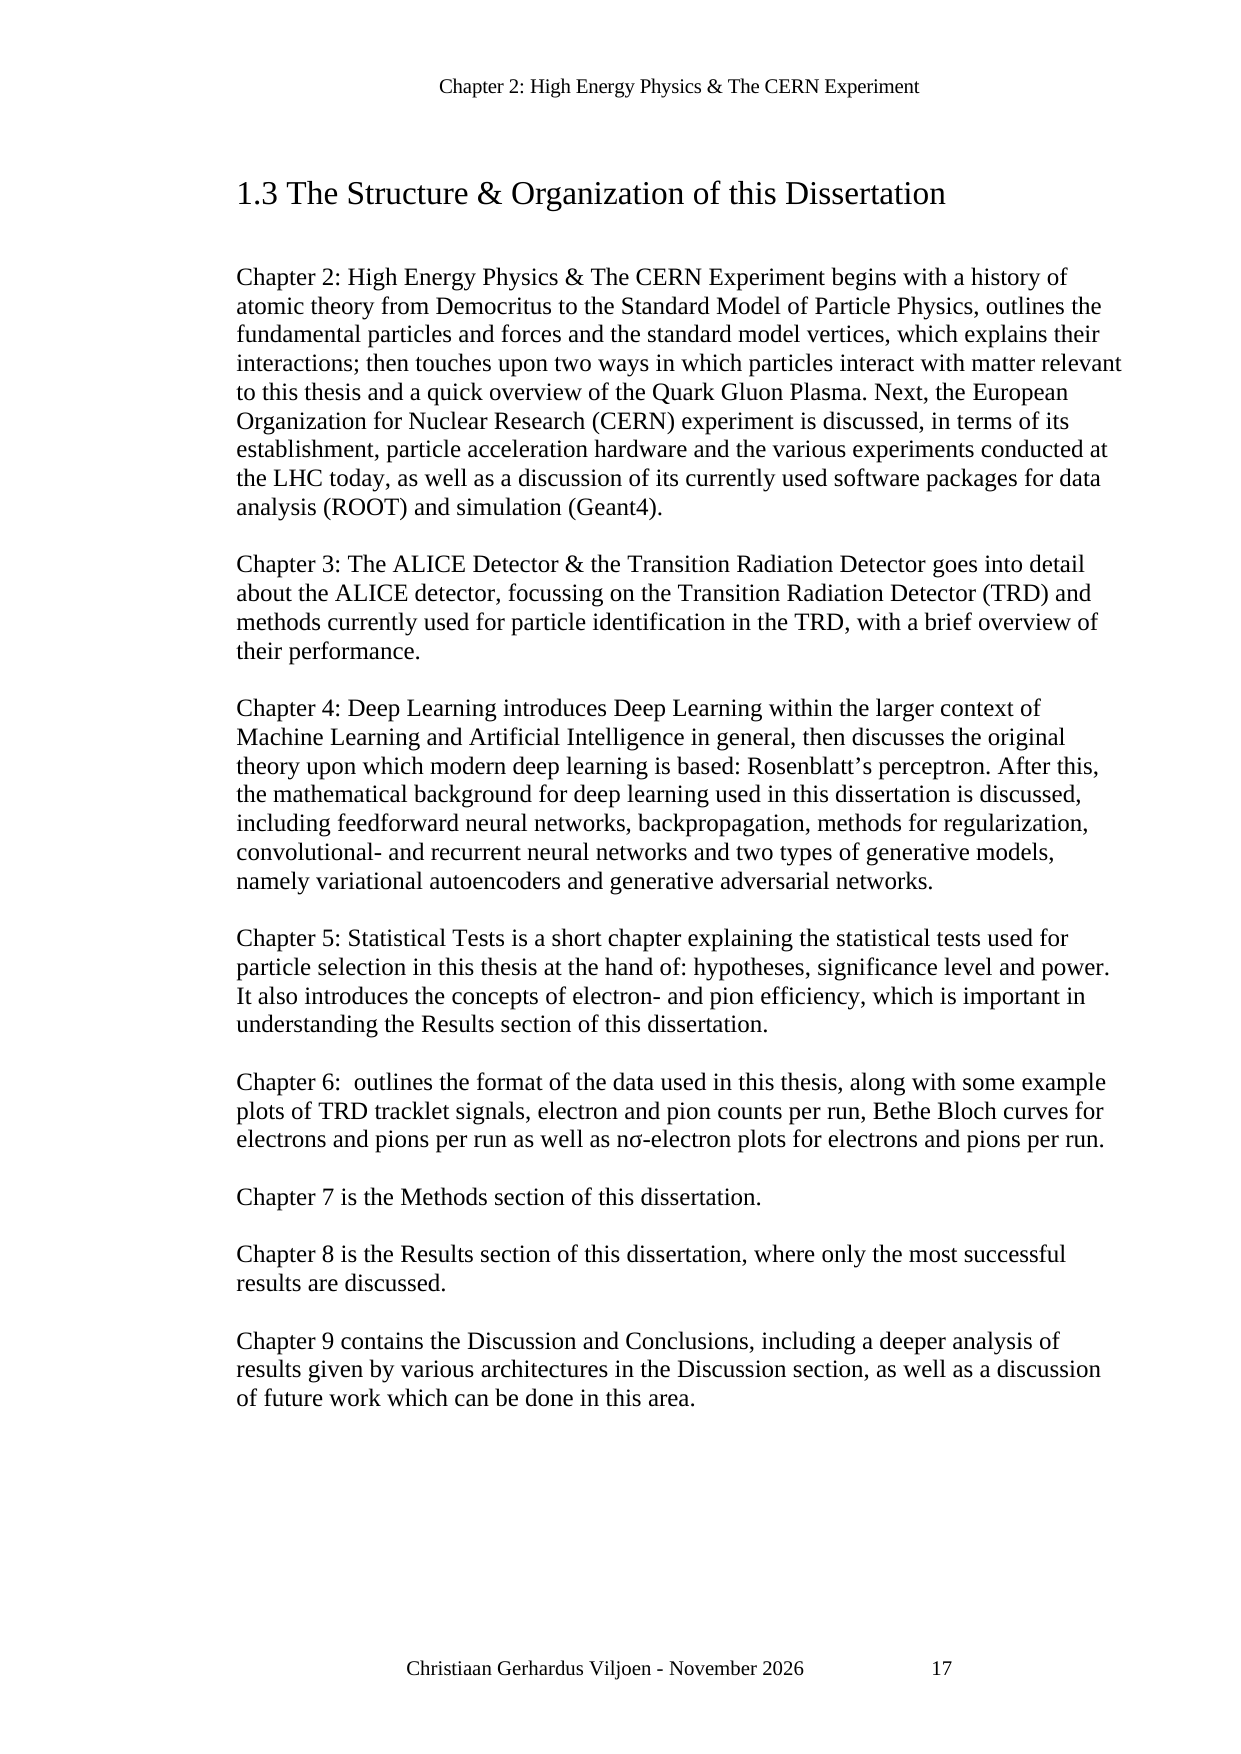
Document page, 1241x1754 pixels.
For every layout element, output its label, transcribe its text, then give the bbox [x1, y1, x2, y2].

text Chapter 7 is the Methods section of this dissertation. [236, 1182, 1122, 1211]
text Chapter 5: Statistical Tests is a short chapter explaining the statistical tests used for particle selection in this thesis at the hand of: hypotheses, significance level and power. It also introduces the concepts of electron- and pion efficiency, which is important in understanding the Results section of this dissertation. [236, 923, 1122, 1038]
text Chapter 9 contains the Discussion and Conclusions, including a deeper analysis of results given by various architectures in the Discussion section, as well as a discussion of future work which can be done in this area. [236, 1326, 1122, 1412]
text Chapter 2: High Energy Physics & The CERN Experiment begins with a history of atomic theory from Democritus to the Standard Model of Particle Physics, outlines the fundamental particles and forces and the standard model vertices, which explains their interactions; then touches upon two ways in which particles interact with matter relevant to this thesis and a quick overview of the Quark Gluon Plasma. Next, the European Organization for Nuclear Research (CERN) experiment is discussed, in terms of its establishment, particle acceleration hardware and the various experiments conducted at the LHC today, as well as a discussion of its currently used software packages for data analysis (ROOT) and simulation (Geant4). [236, 262, 1122, 521]
text Chapter 6: Data outlines the format of the data used in this thesis, along with some example plots of TRD tracklet signals, electron and pion counts per run, Bethe Bloch curves for electrons and pions per run as well as nσ-electron plots for electrons and pions per run. [236, 1067, 1122, 1153]
text Chapter 4: Deep Learning introduces Deep Learning within the larger context of Machine Learning and Artificial Intelligence in general, then discusses the original theory upon which modern deep learning is based: Rosenblatt’s perceptron. After this, the mathematical background for deep learning used in this dissertation is discussed, including feedforward neural networks, backpropagation, methods for regularization, convolutional- and recurrent neural networks and two types of generative models, namely variational autoencoders and generative adversarial networks. [236, 693, 1122, 894]
text Chapter 3: The ALICE Detector & the Transition Radiation Detector goes into detail about the ALICE detector, focussing on the Transition Radiation Detector (TRD) and methods currently used for particle identification in the TRD, with a brief overview of their performance. [236, 549, 1122, 664]
subtitle The Structure & Organization of this Dissertation [236, 173, 1122, 211]
text Chapter 8 is the Results section of this dissertation, where only the most successful results are discussed. [236, 1239, 1122, 1297]
